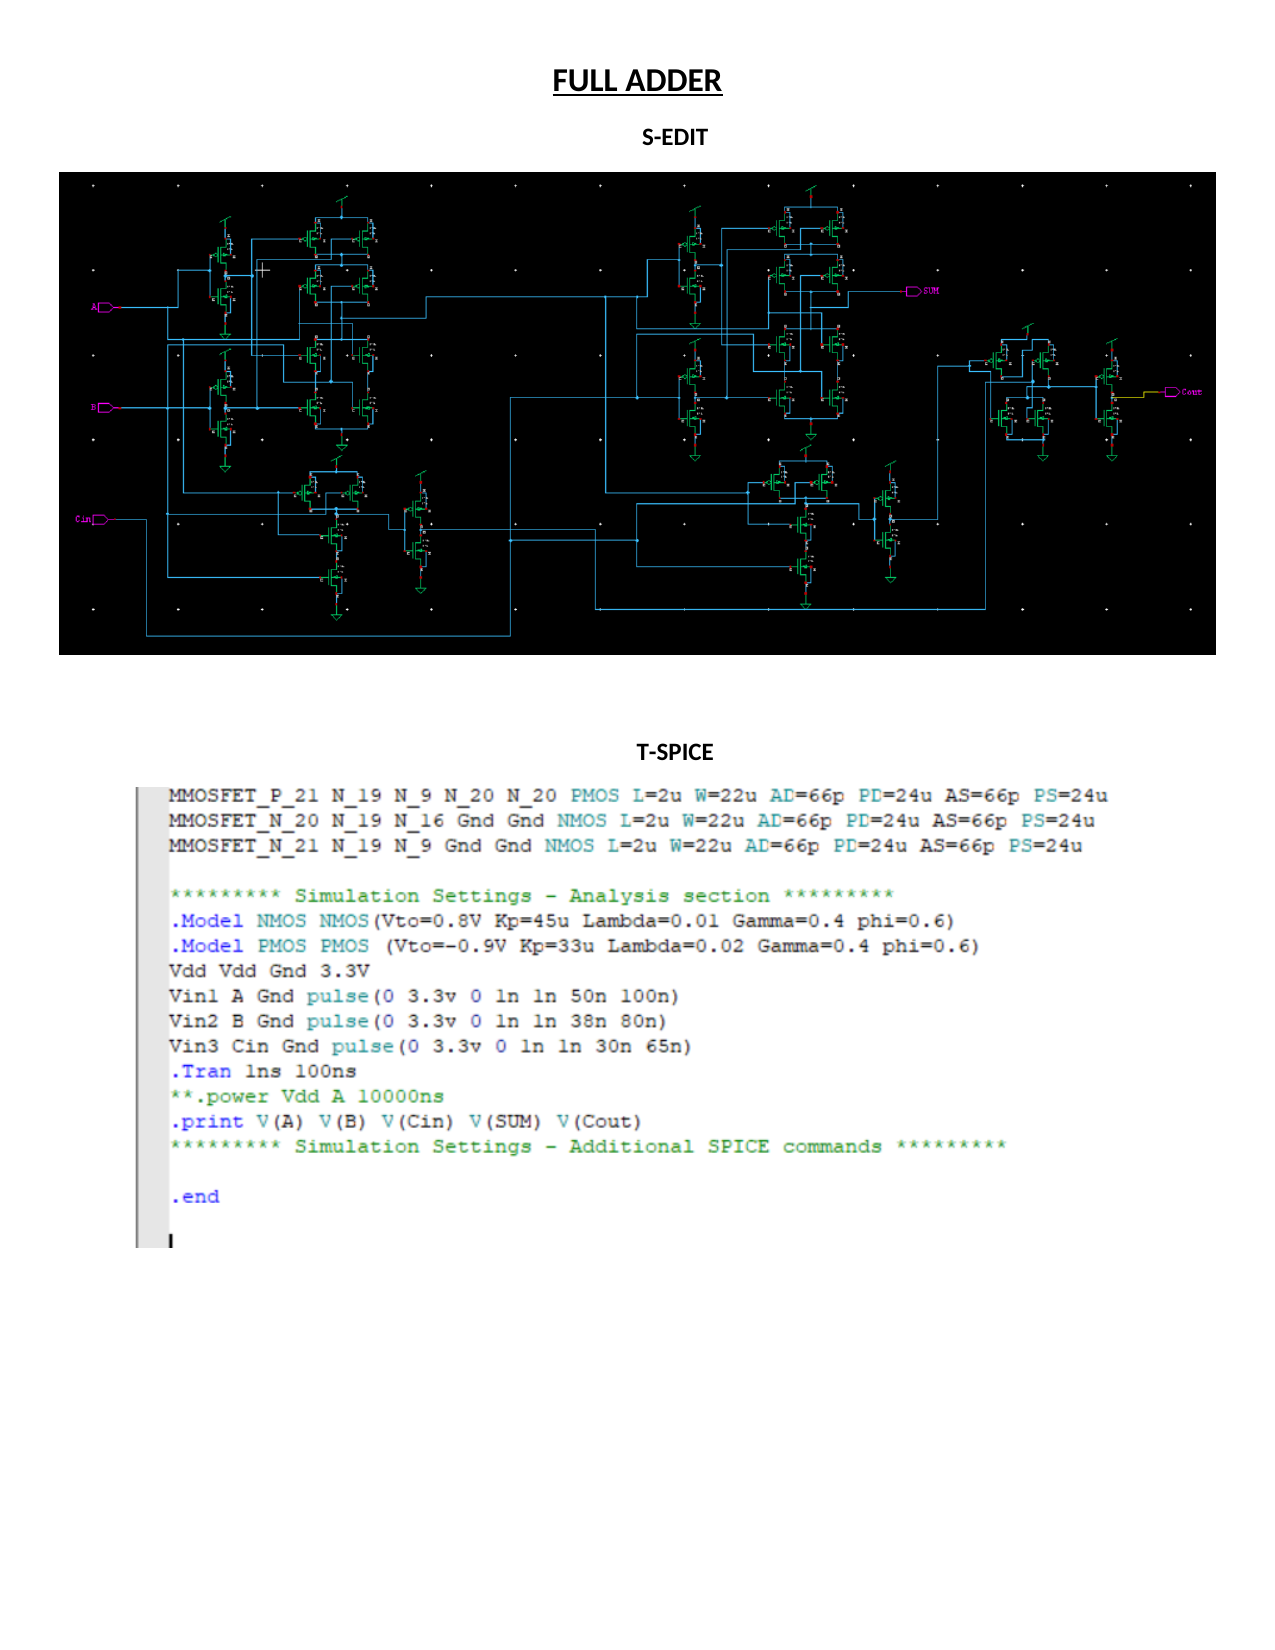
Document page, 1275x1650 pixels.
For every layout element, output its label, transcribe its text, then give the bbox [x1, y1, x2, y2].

picture [59, 172, 1216, 655]
list S-EDIT [134, 121, 1216, 151]
list T-SPICE [134, 737, 1216, 767]
picture [135, 787, 1140, 1248]
text FULL ADDER [59, 59, 1216, 100]
